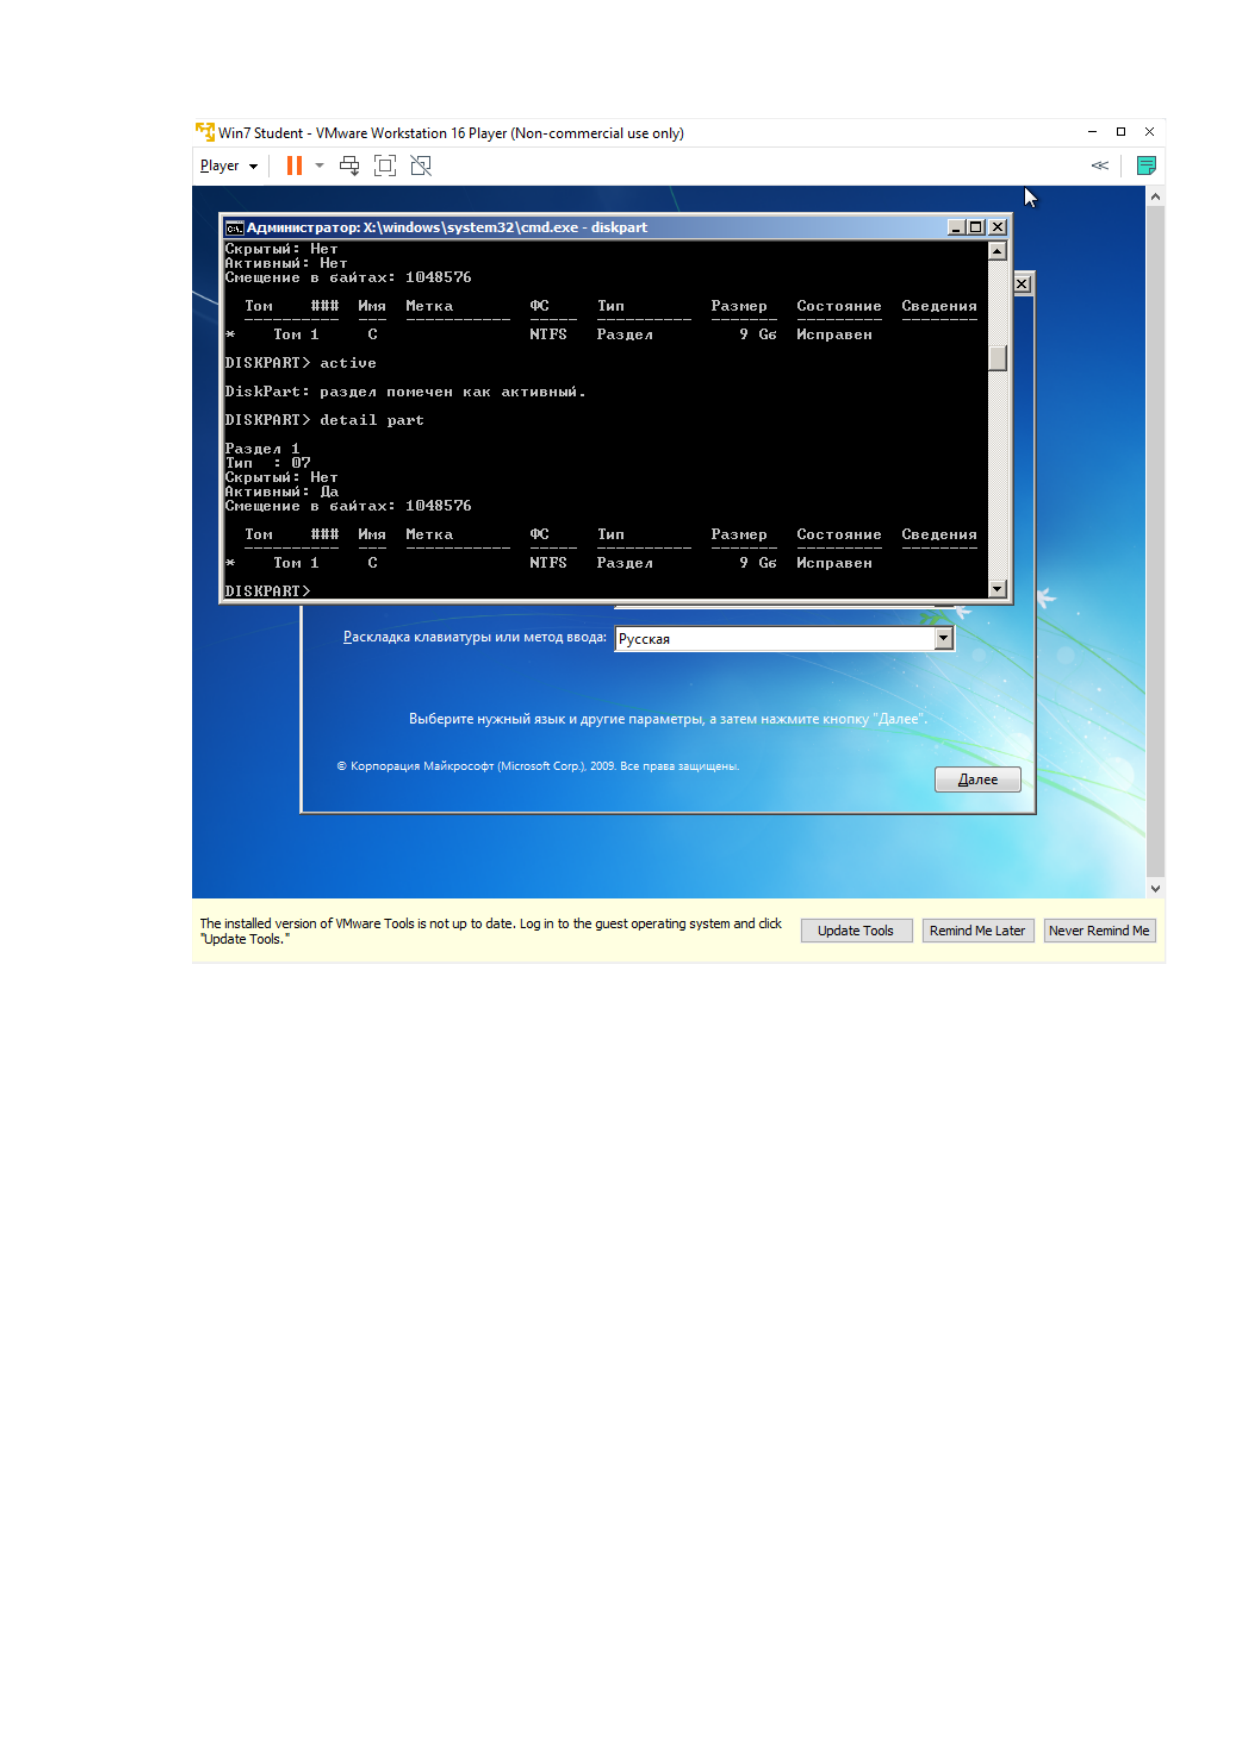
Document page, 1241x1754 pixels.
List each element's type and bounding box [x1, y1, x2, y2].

picture [192, 118, 1167, 964]
